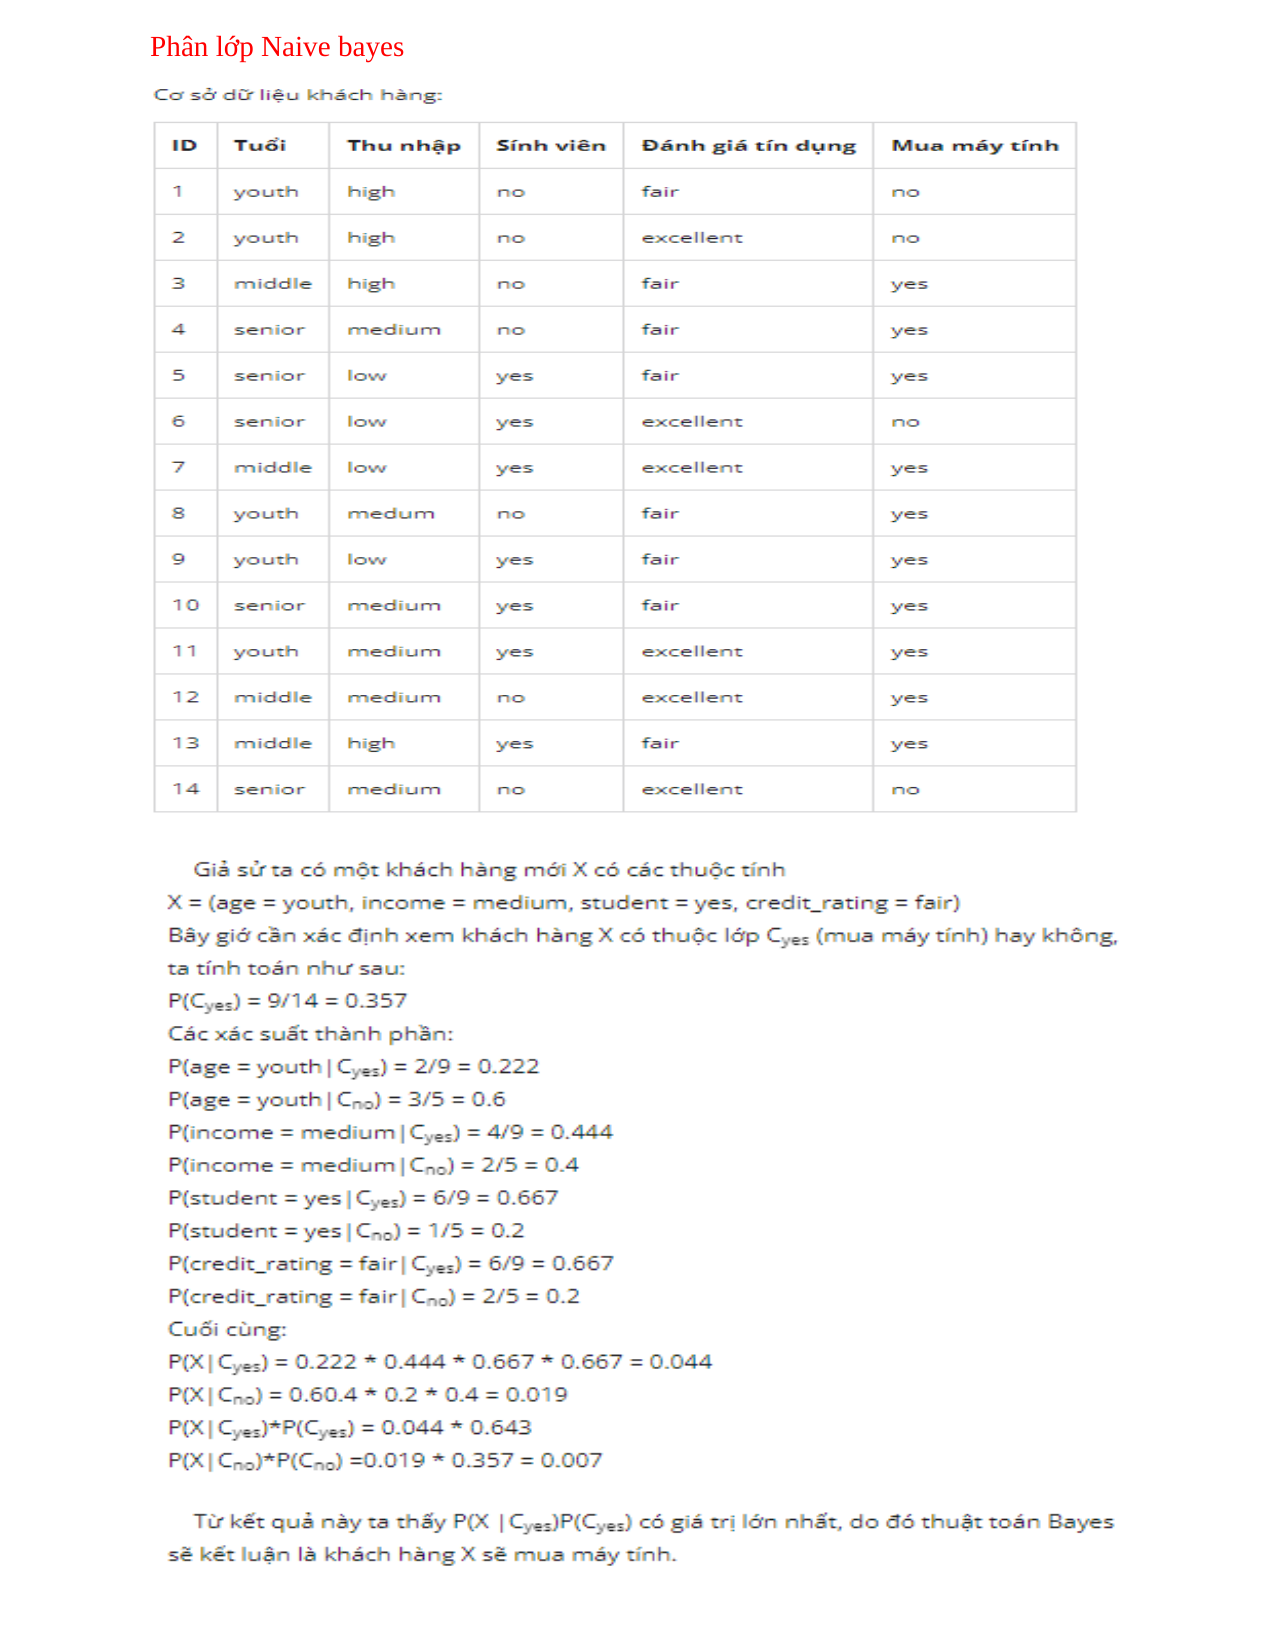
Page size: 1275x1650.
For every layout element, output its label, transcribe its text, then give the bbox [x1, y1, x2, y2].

picture [150, 839, 1160, 1605]
text Phân lớp Naive bayes [150, 29, 1125, 63]
picture [150, 82, 1098, 821]
